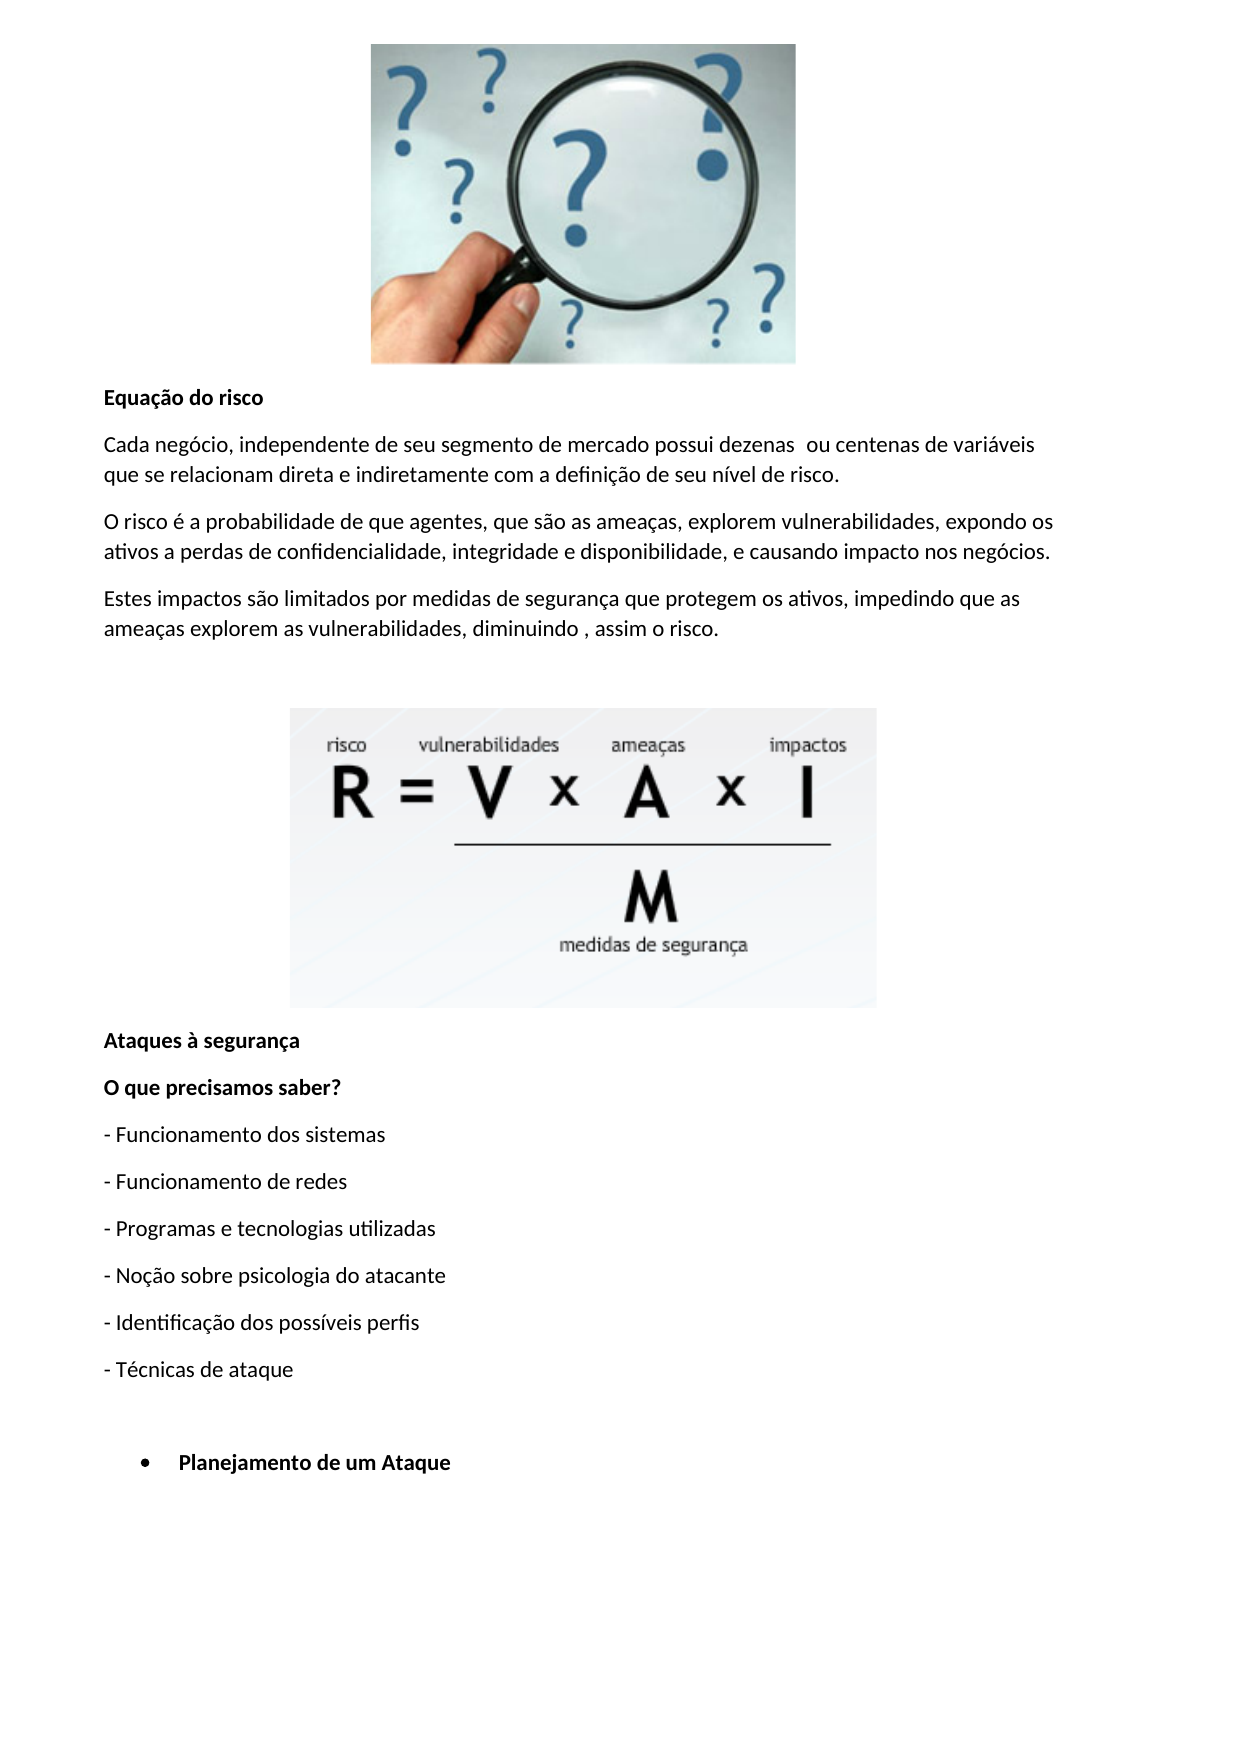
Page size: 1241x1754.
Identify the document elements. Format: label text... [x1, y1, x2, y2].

picture [370, 44, 796, 365]
text O risco é a probabilidade de que agentes, que são as ameaças, explorem vulnerabilidades, expondo os ativos a perdas de confidencialidade, integridade e disponibilidade, e causando impacto nos negócios. [103, 507, 1063, 566]
text - Programas e tecnologias utilizadas [103, 1214, 1063, 1242]
text Estes impactos são limitados por medidas de segurança que protegem os ativos, impedindo que as ameaças explorem as vulnerabilidades, diminuindo , assim o risco. [103, 584, 1063, 643]
text Cada negócio, independente de seu segmento de mercado possui dezenas ou centenas de variáveis que se relacionam direta e indiretamente com a definição de seu nível de risco. [103, 430, 1063, 488]
picture [289, 708, 877, 1008]
text Ataques à segurança [103, 1027, 1063, 1055]
text O que precisamos saber? [103, 1073, 1063, 1102]
text - Funcionamento dos sistemas [103, 1120, 1063, 1148]
text Equação do risco [103, 383, 1063, 411]
list Planejamento de um Ataque [141, 1448, 1063, 1477]
text - Funcionamento de redes [103, 1167, 1063, 1195]
text - Noção sobre psicologia do atacante [103, 1261, 1063, 1289]
text - Identificação dos possíveis perfis [103, 1308, 1063, 1336]
text - Técnicas de ataque [103, 1355, 1063, 1383]
